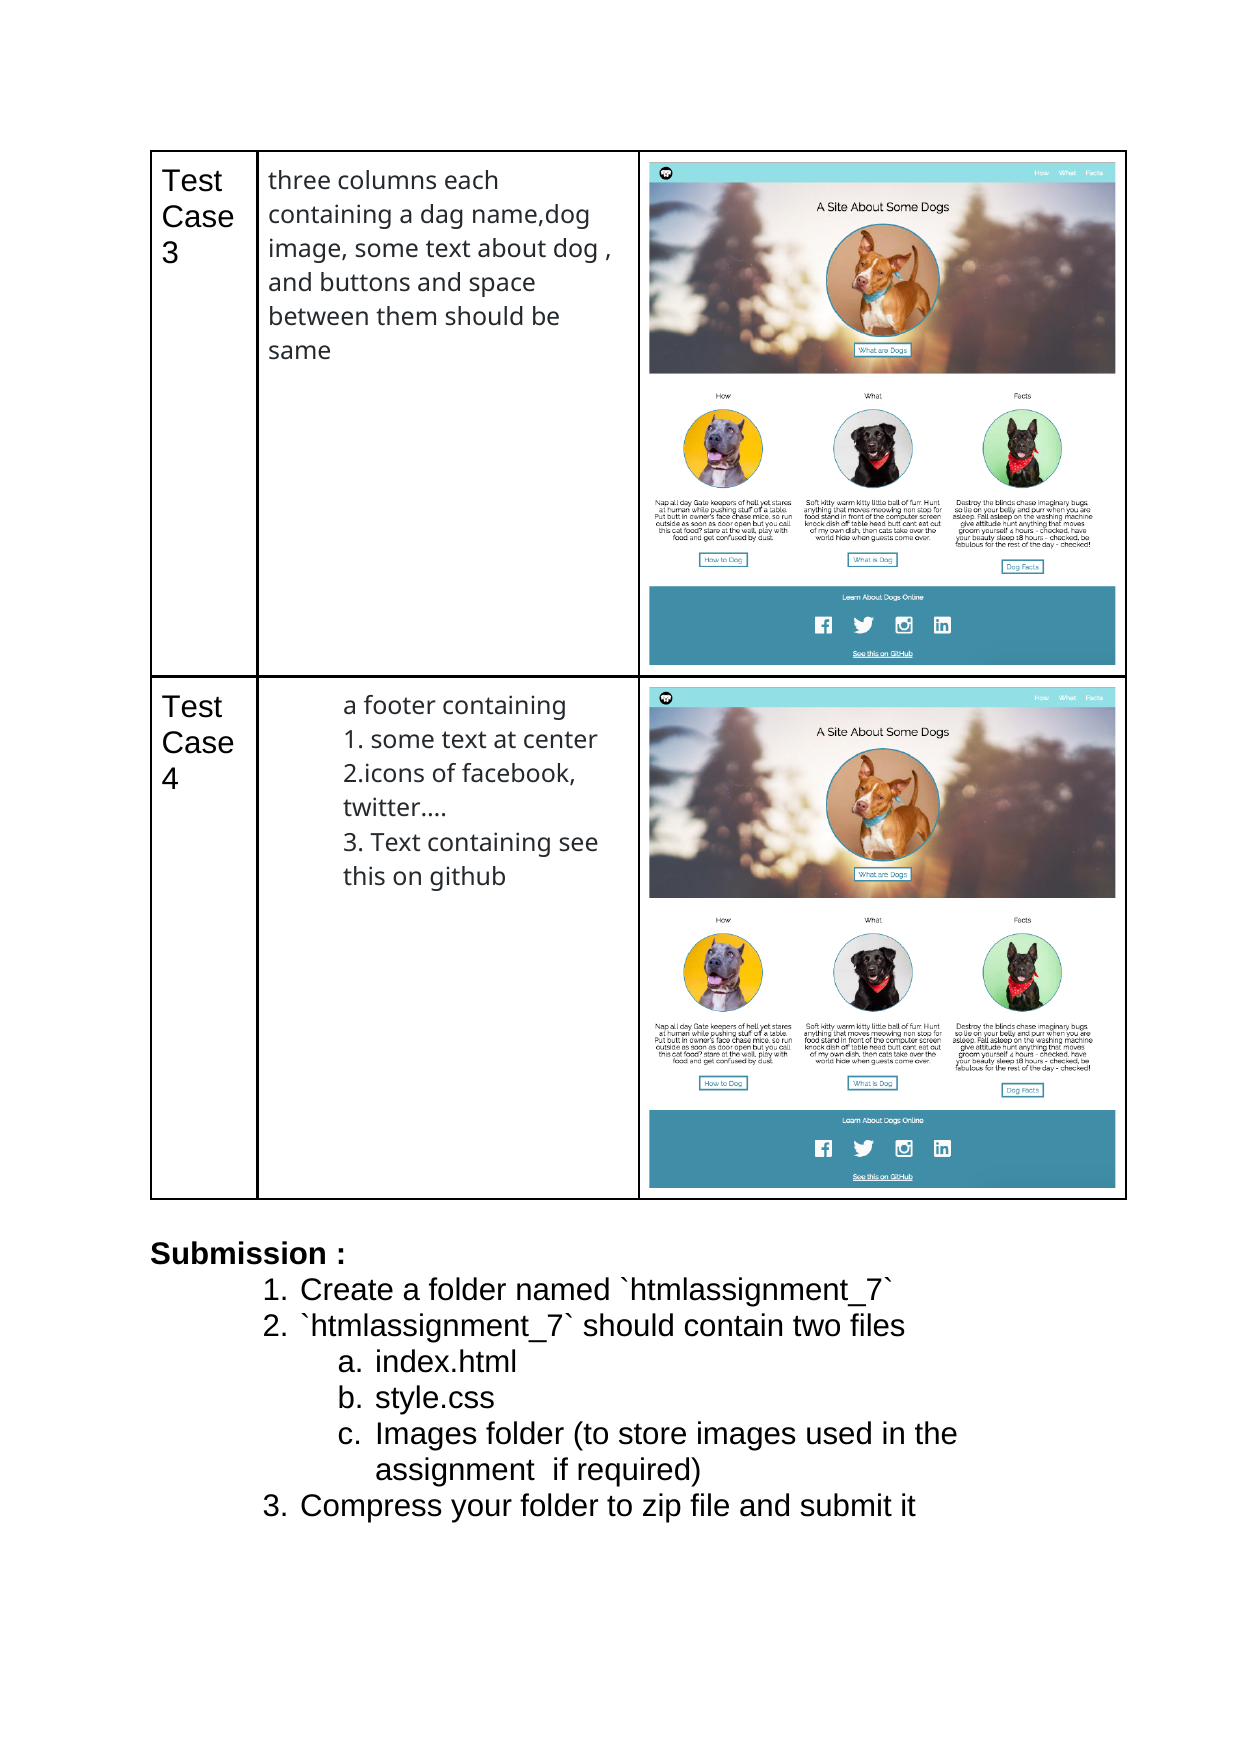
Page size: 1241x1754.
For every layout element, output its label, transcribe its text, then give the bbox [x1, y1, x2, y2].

list Compress your folder to zip file and submit it [262, 1487, 1090, 1523]
list index.html [337, 1343, 1090, 1379]
picture [649, 687, 1116, 1188]
table_cell Test Case 3 [152, 152, 256, 675]
table_cell a footer containing 1. some text at center 2.icons of facebook, twitter…. 3. Text containing see this on github [259, 678, 638, 1198]
table_cell three columns each containing a dag name,dog image, some text about dog , and buttons and space between them should be same [259, 152, 638, 675]
picture [649, 162, 1116, 665]
table_cell [640, 678, 1125, 1198]
list `htmlassignment_7` should contain two files [262, 1307, 1090, 1343]
list Create a folder named `htmlassignment_7` [262, 1271, 1090, 1307]
table_cell Test Case 4 [152, 678, 256, 1198]
table_cell [640, 152, 1125, 675]
list style.css [337, 1379, 1090, 1415]
text Submission : [150, 1235, 1090, 1271]
list Images folder (to store images used in the assignment if required) [337, 1415, 1090, 1487]
